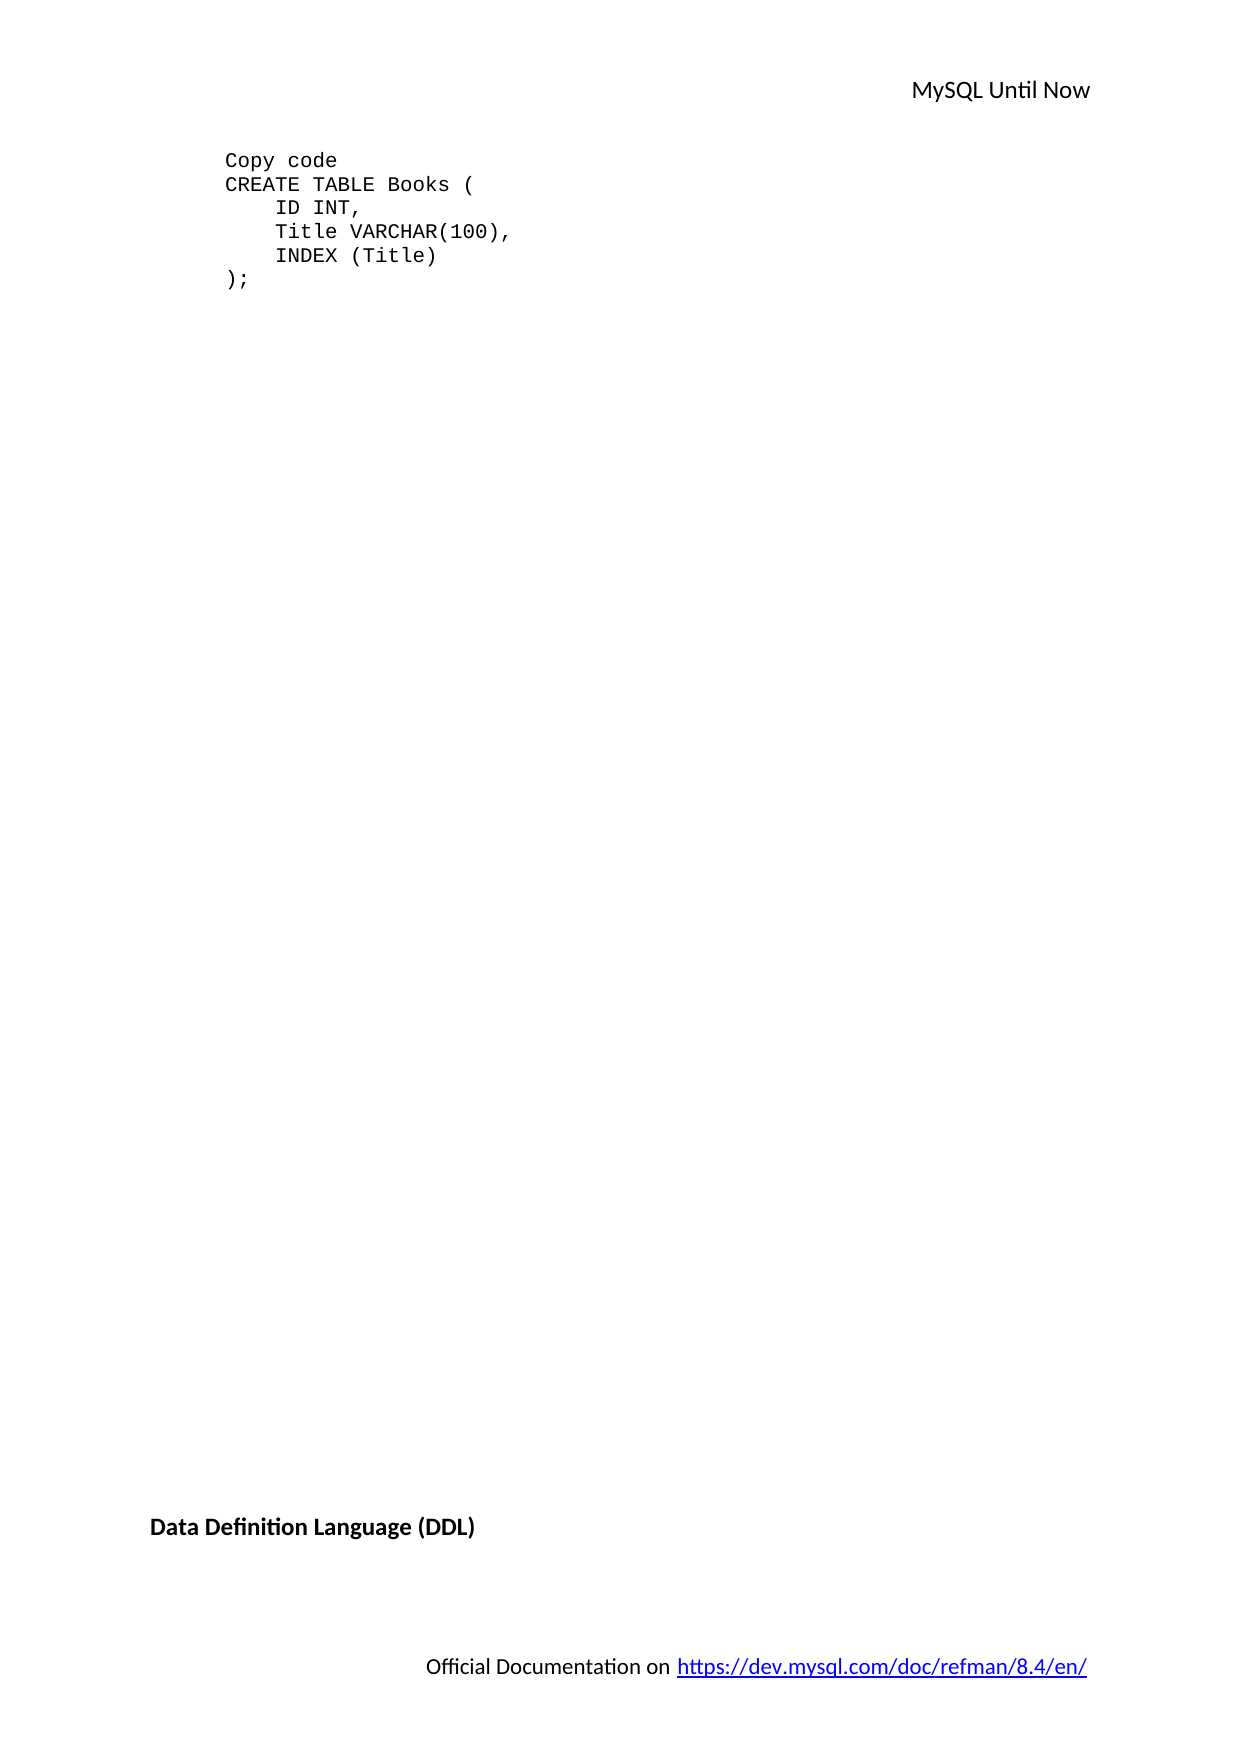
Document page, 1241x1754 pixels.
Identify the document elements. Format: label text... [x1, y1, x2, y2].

text CREATE TABLE Books ( [225, 174, 1090, 197]
text Copy code [225, 150, 1090, 174]
text ); [225, 268, 1090, 292]
text INDEX (Title) [225, 244, 1090, 268]
text Data Definition Language (DDL) [150, 1511, 1090, 1542]
text Title VARCHAR(100), [225, 221, 1090, 244]
text ID INT, [225, 197, 1090, 221]
